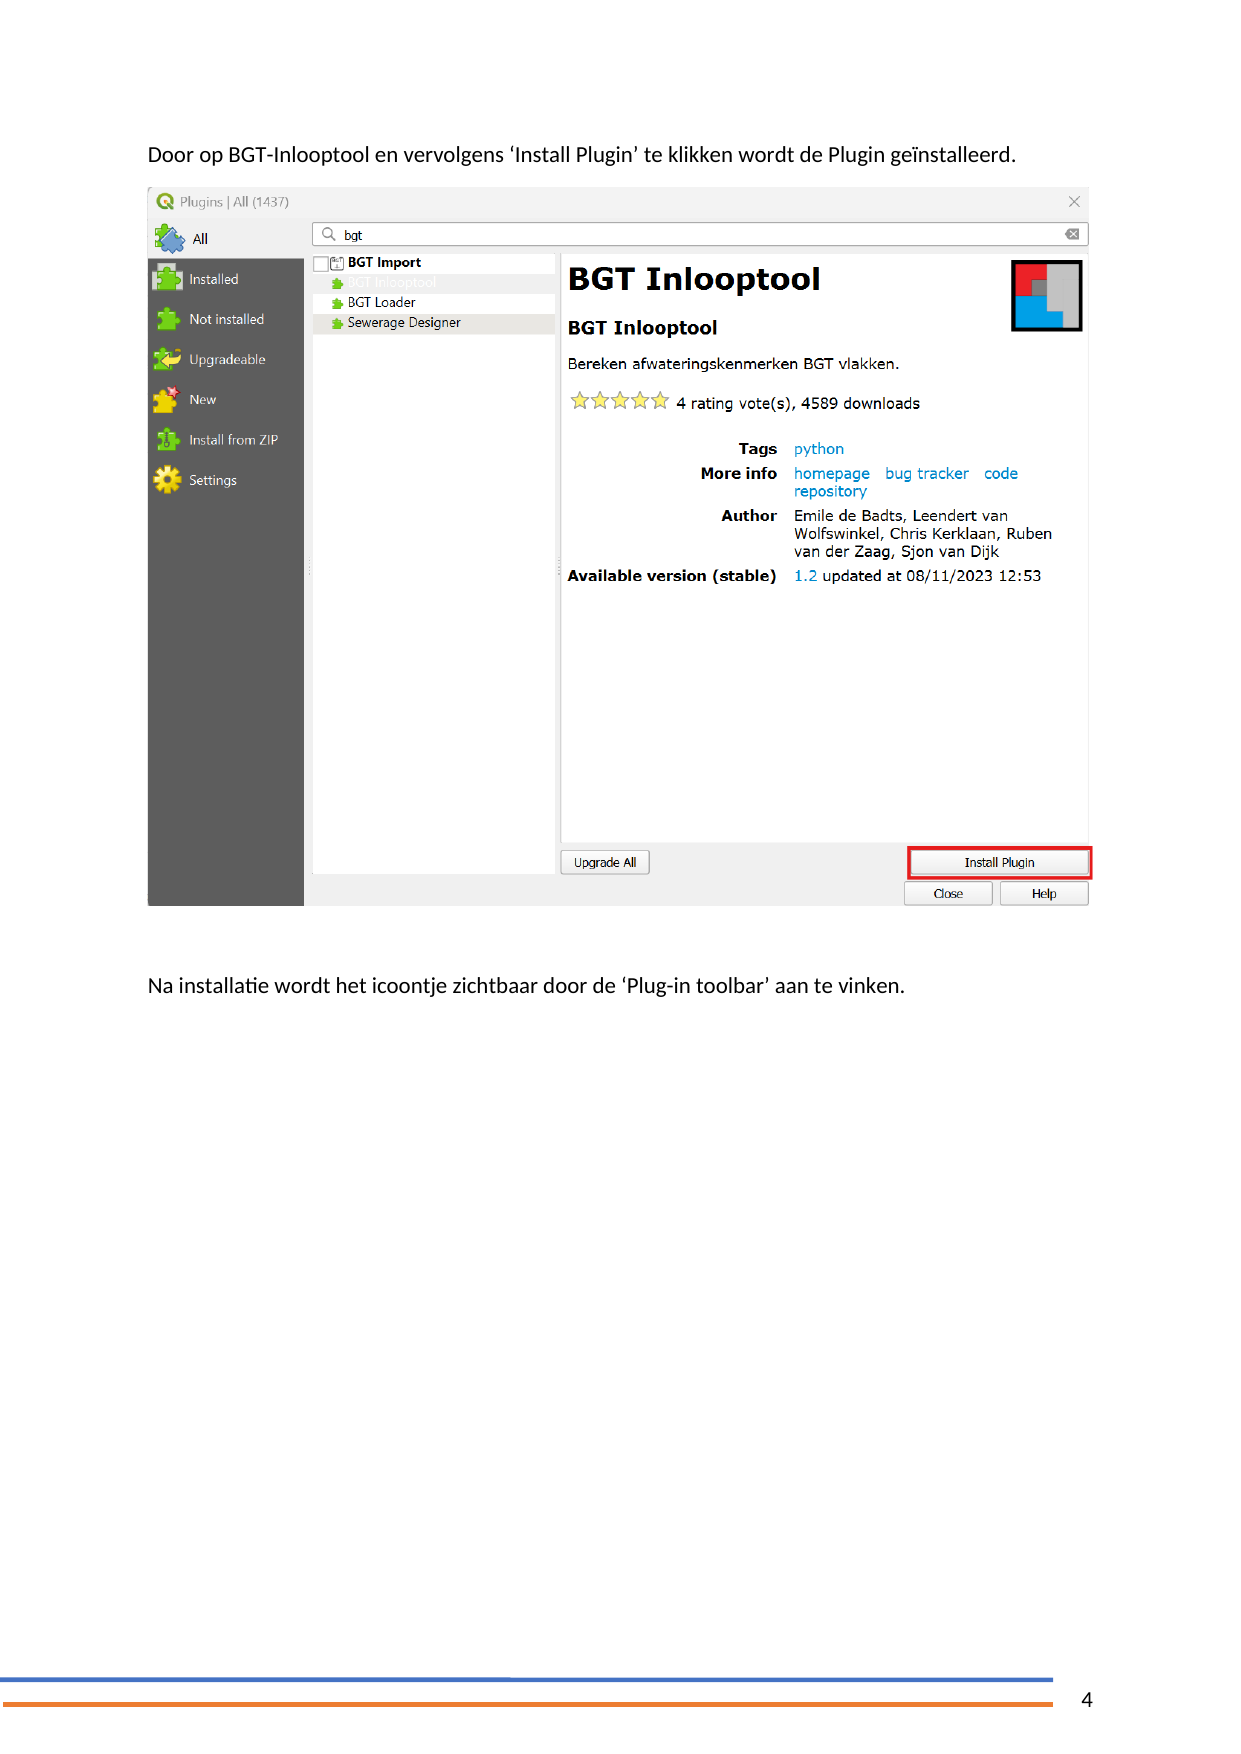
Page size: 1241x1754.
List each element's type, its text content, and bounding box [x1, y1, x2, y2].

text Na installatie wordt het icoontje zichtbaar door de ‘Plug-in toolbar’ aan te vinken. [148, 971, 1092, 999]
text Door op BGT-Inlooptool en vervolgens ‘Install Plugin’ te klikken wordt de Plugin geïnstalleerd. [148, 140, 1092, 168]
picture [147, 187, 1093, 906]
